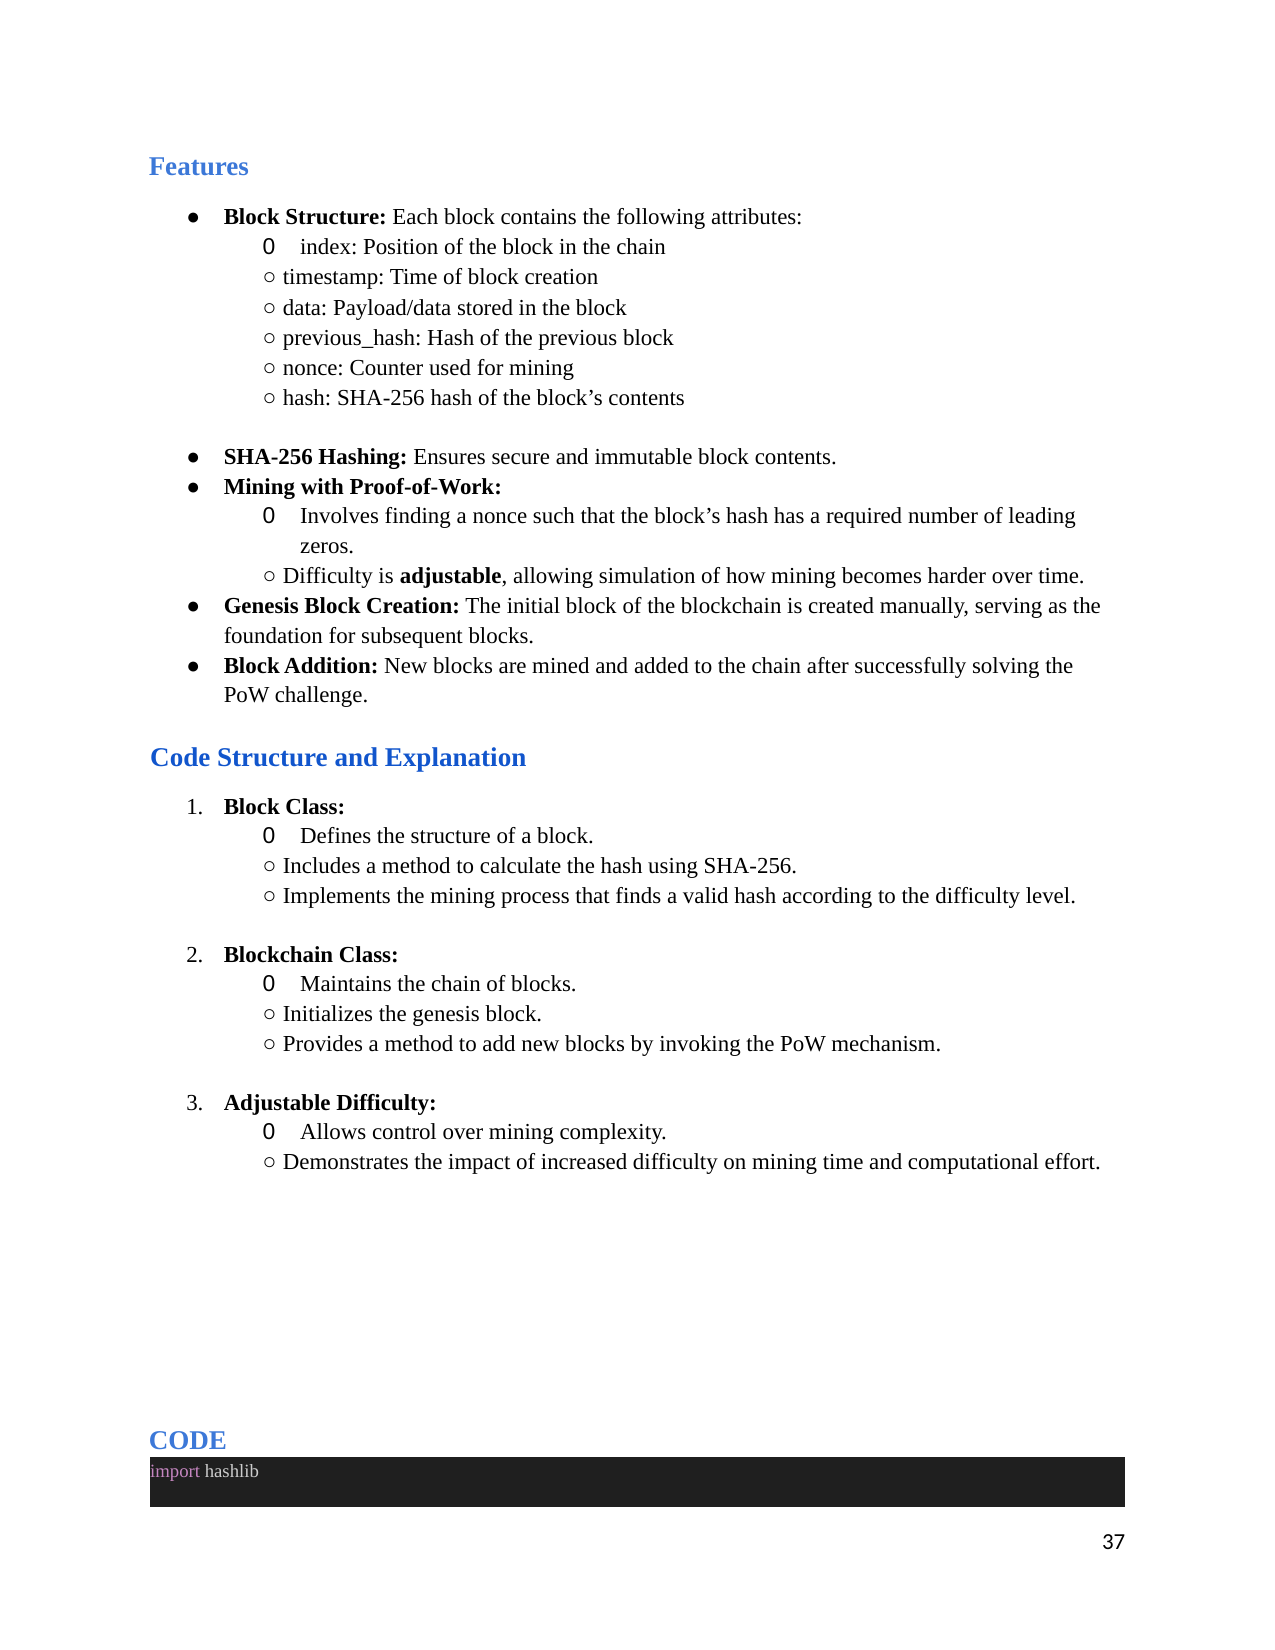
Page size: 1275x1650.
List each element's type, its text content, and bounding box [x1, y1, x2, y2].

list Maintains the chain of blocks. [262, 970, 1120, 996]
text ○ Initializes the genesis block. [262, 1000, 1120, 1027]
list Block Structure: Each block contains the following attributes: [186, 203, 1120, 229]
text ○ Difficulty is adjustable, allowing simulation of how mining becomes harder over time. [262, 562, 1120, 588]
text ○ Includes a method to calculate the hash using SHA-256. [262, 852, 1120, 879]
list SHA-256 Hashing: Ensures secure and immutable block contents. [186, 443, 1120, 469]
text ○ timestamp: Time of block creation [262, 263, 1120, 290]
list Genesis Block Creation: The initial block of the blockchain is created manually, serving as the foundation for subsequent blocks. [186, 592, 1120, 648]
list Defines the structure of a block. [262, 822, 1120, 848]
list Mining with Proof-of-Work: [186, 473, 1120, 499]
text ○ Provides a method to add new blocks by invoking the PoW mechanism. [262, 1030, 1120, 1057]
text ○ Implements the mining process that finds a valid hash according to the difficulty level. [262, 882, 1120, 909]
list index: Position of the block in the chain [262, 233, 1120, 259]
list Involves finding a nonce such that the block’s hash has a required number of leading zeros. [262, 502, 1120, 558]
text Code Structure and Explanation [150, 741, 1139, 772]
list Block Addition: New blocks are mined and added to the chain after successfully solving the PoW challenge. [186, 652, 1120, 708]
subtitle Features [148, 150, 539, 181]
text ○ nonce: Counter used for mining [262, 354, 1120, 380]
subtitle CODE [148, 1424, 539, 1455]
text ○ previous_hash: Hash of the previous block [262, 324, 1120, 350]
list Blockchain Class: [186, 941, 1139, 967]
list Block Class: [186, 793, 1139, 820]
text ○ Demonstrates the impact of increased difficulty on mining time and computational effort. [262, 1148, 1120, 1174]
text ○ data: Payload/data stored in the block [262, 293, 1120, 320]
table_header import hashlib [150, 1457, 1125, 1507]
list Allows control over mining complexity. [262, 1118, 1120, 1144]
text ○ hash: SHA-256 hash of the block’s contents [262, 384, 1120, 411]
list Adjustable Difficulty: [186, 1089, 1139, 1115]
